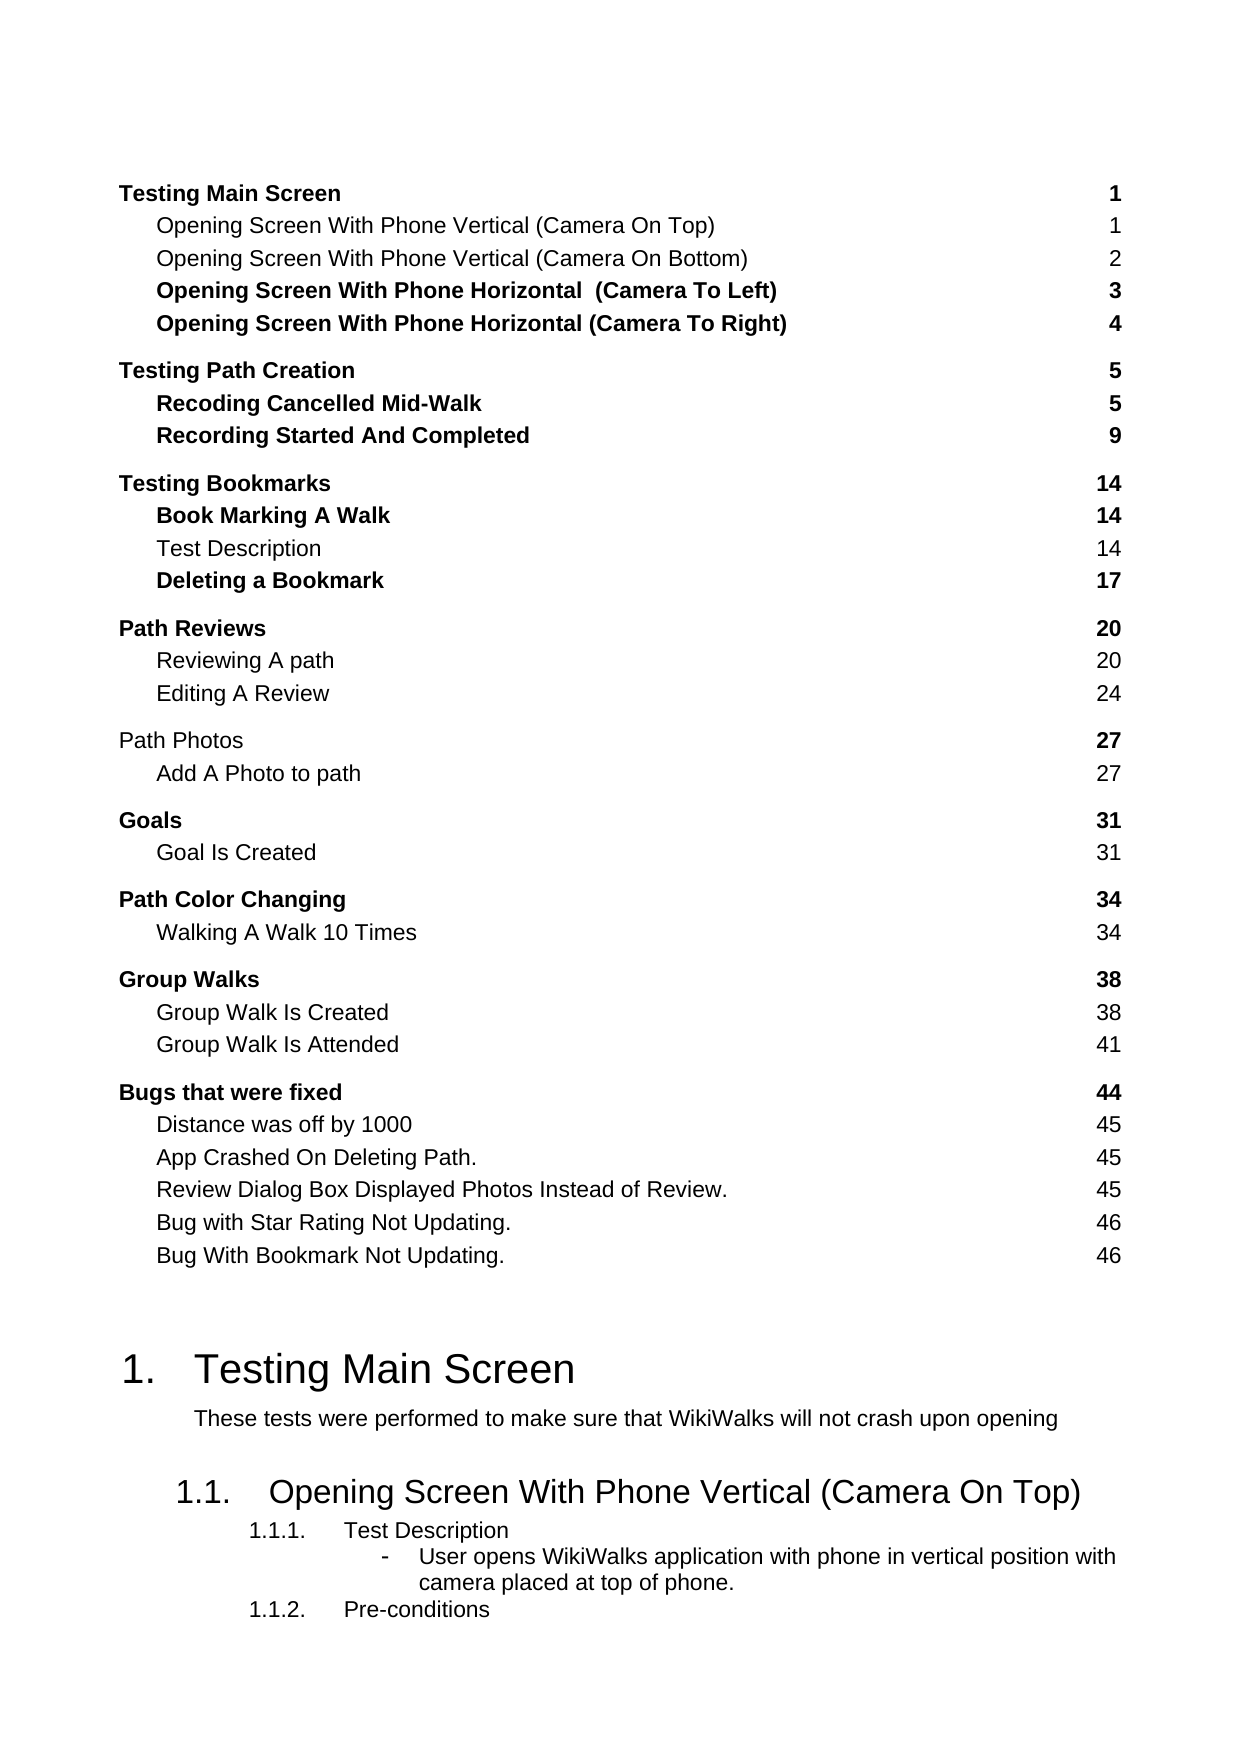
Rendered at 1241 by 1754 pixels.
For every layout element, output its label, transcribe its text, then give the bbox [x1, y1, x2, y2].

list User opens WikiWalks application with phone in vertical position with camera placed at top of phone. [381, 1543, 1122, 1596]
subtitle Opening Screen With Phone Vertical (Camera On Top) [231, 1472, 1122, 1511]
text These tests were performed to make sure that WikiWalks will not crash upon opening [193, 1405, 1122, 1431]
list Test Description [306, 1517, 1122, 1543]
subtitle Testing Main Screen [156, 1344, 1122, 1392]
list Pre-conditions [306, 1596, 1122, 1622]
